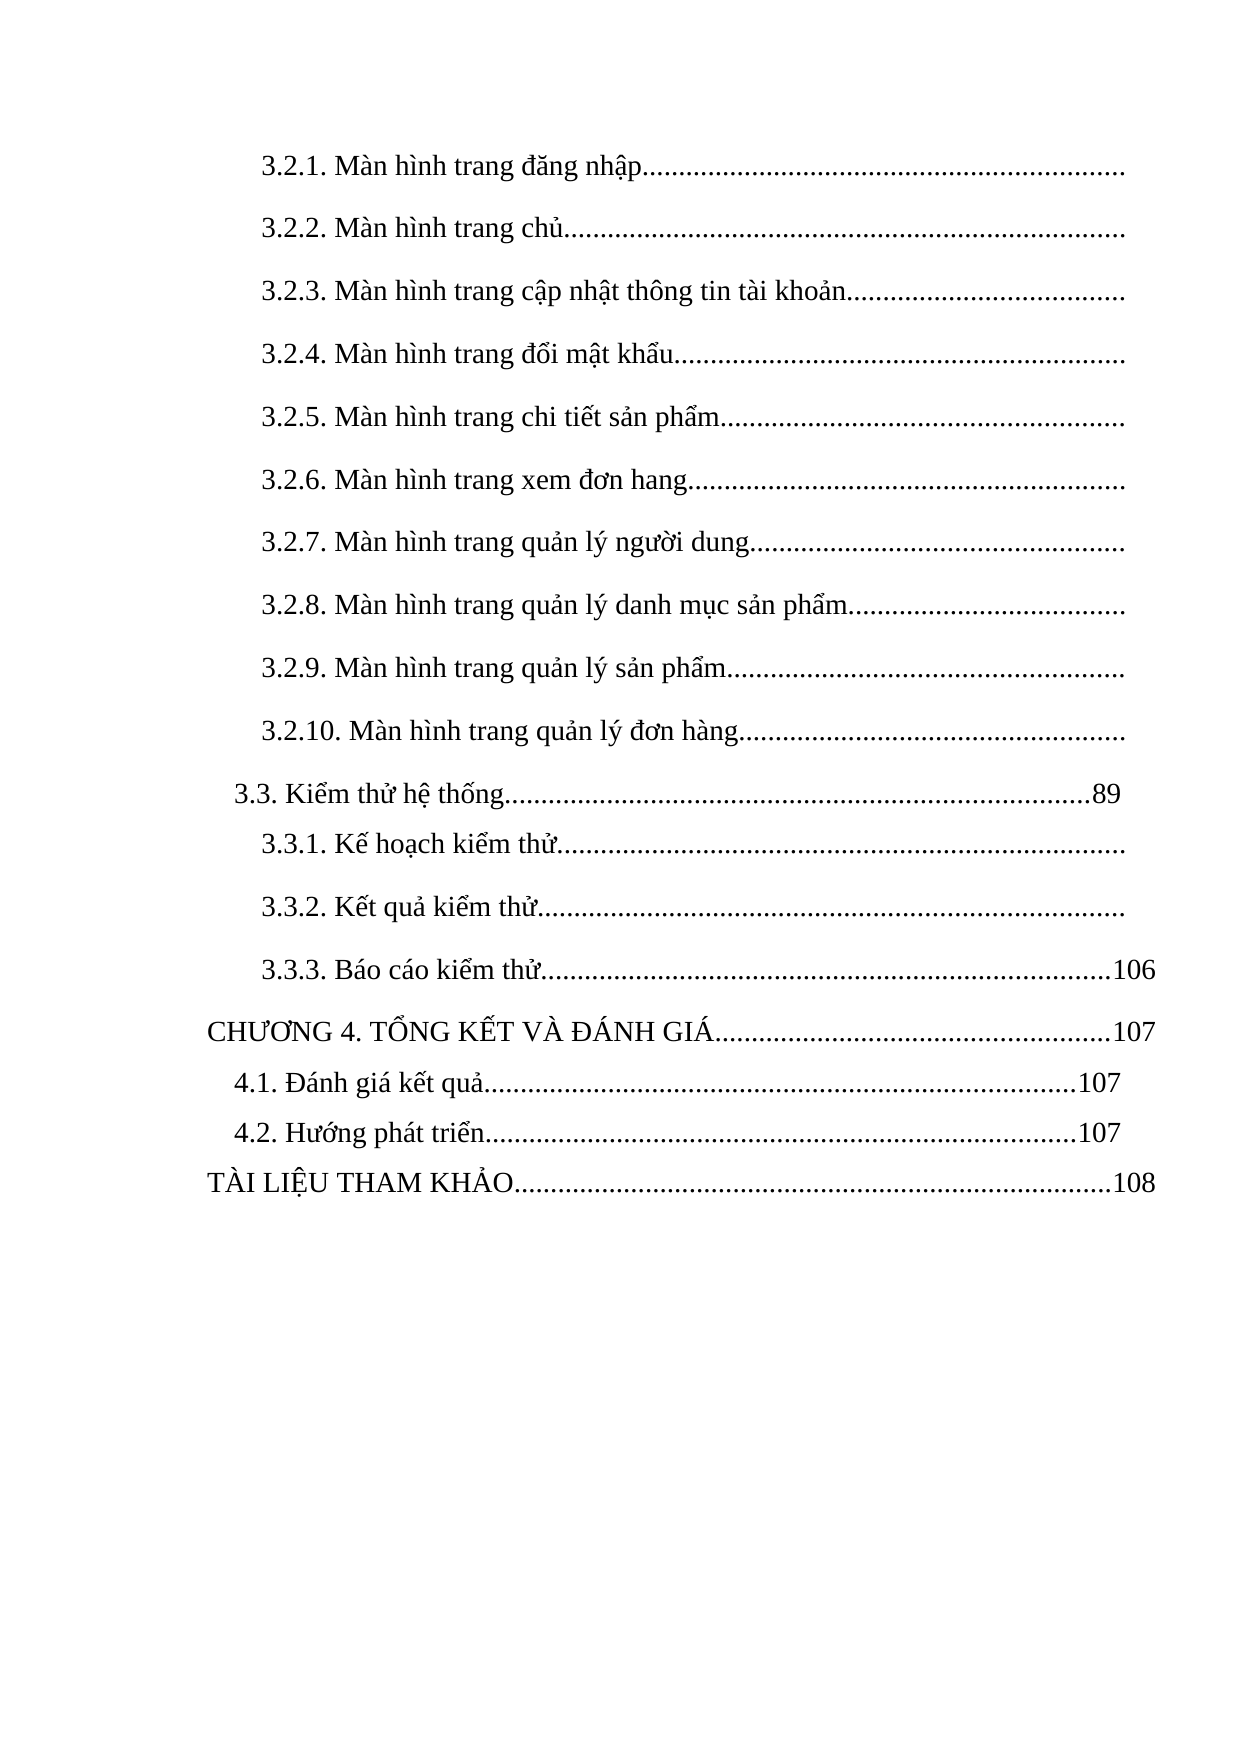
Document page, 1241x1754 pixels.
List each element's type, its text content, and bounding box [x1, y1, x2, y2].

text 3.2.9. Màn hình trang quản lý sản phẩm 88 [261, 650, 1122, 684]
text 3.3.1. Kế hoạch kiểm thử 89 [261, 826, 1122, 860]
text 3.3.2. Kết quả kiểm thử 94 [261, 889, 1122, 922]
text 3.2.8. Màn hình trang quản lý danh mục sản phẩm 88 [261, 587, 1122, 621]
text 3.2.5. Màn hình trang chi tiết sản phẩm 86 [261, 399, 1122, 432]
text CHƯƠNG 4. TỔNG KẾT VÀ ĐÁNH GIÁ 107 [207, 1014, 1122, 1048]
text 3.2.1. Màn hình trang đăng nhập 83 [261, 148, 1122, 181]
text 3.2.6. Màn hình trang xem đơn hang 87 [261, 462, 1122, 495]
text 3.2.10. Màn hình trang quản lý đơn hàng 88 [261, 713, 1122, 747]
text 3.2.2. Màn hình trang chủ 84 [261, 211, 1122, 244]
text 3.2.3. Màn hình trang cập nhật thông tin tài khoản 85 [261, 273, 1122, 307]
text 4.2. Hướng phát triển 107 [234, 1115, 1122, 1149]
text 3.3. Kiểm thử hệ thống 89 [234, 776, 1122, 809]
text TÀI LIỆU THAM KHẢO 108 [207, 1166, 1122, 1199]
text 4.1. Đánh giá kết quả 107 [234, 1065, 1122, 1098]
text 3.3.3. Báo cáo kiểm thử 106 [261, 952, 1122, 985]
text 3.2.4. Màn hình trang đổi mật khẩu 85 [261, 336, 1122, 370]
text 3.2.7. Màn hình trang quản lý người dung 87 [261, 524, 1122, 558]
